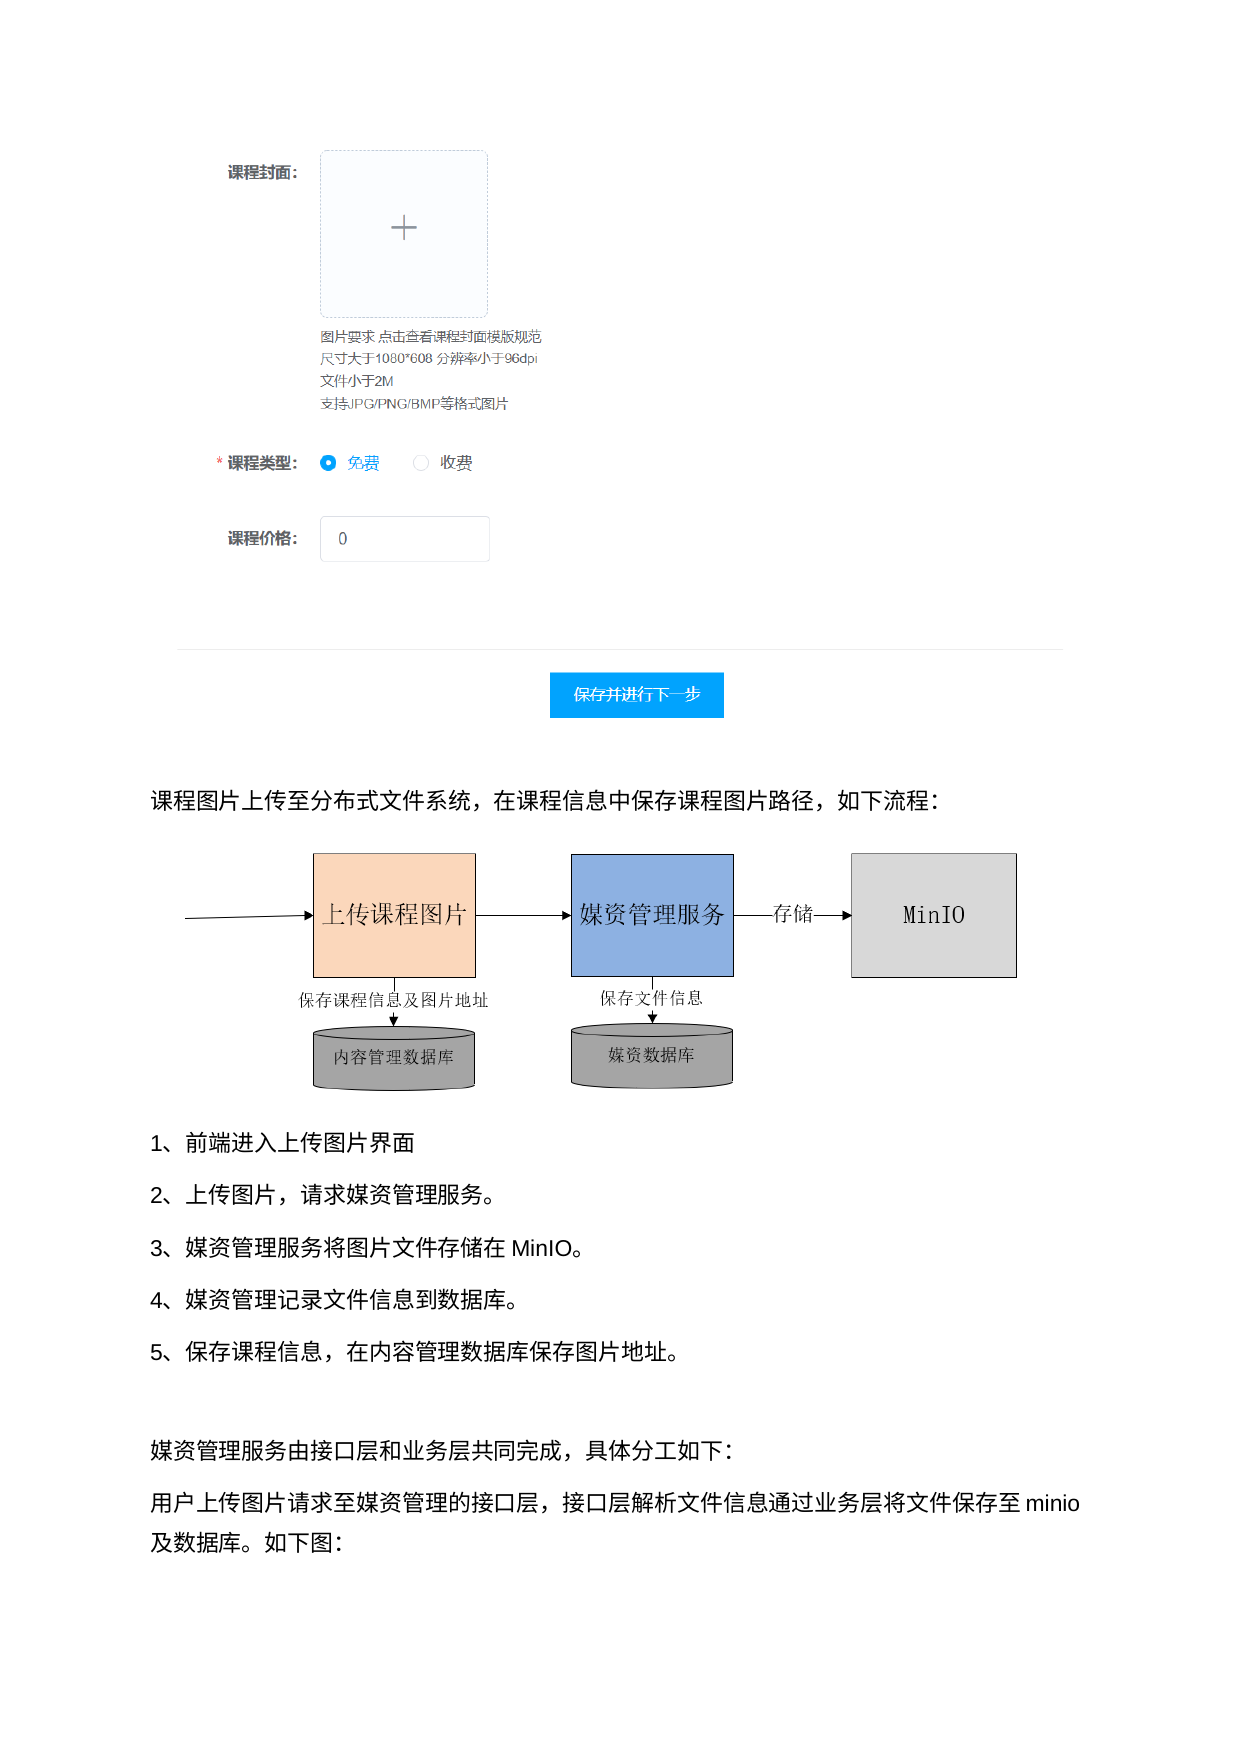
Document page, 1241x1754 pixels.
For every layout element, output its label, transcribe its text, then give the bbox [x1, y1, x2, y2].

picture [177, 150, 1064, 719]
text 1、前端进入上传图片界面 [150, 1125, 1090, 1158]
picture [177, 835, 1064, 1107]
text 媒资管理服务由接口层和业务层共同完成，具体分工如下： [150, 1432, 1090, 1466]
text 4、媒资管理记录文件信息到数据库。 [150, 1282, 1090, 1315]
text 3、媒资管理服务将图片文件存储在MinIO。 [150, 1229, 1090, 1263]
text 用户上传图片请求至媒资管理的接口层，接口层解析文件信息通过业务层将文件保存至minio及数据库。如下图： [150, 1485, 1090, 1558]
text 2、上传图片，请求媒资管理服务。 [150, 1177, 1090, 1211]
text 5、保存课程信息，在内容管理数据库保存图片地址。 [150, 1334, 1090, 1367]
text 课程图片上传至分布式文件系统，在课程信息中保存课程图片路径，如下流程： [150, 783, 1090, 816]
